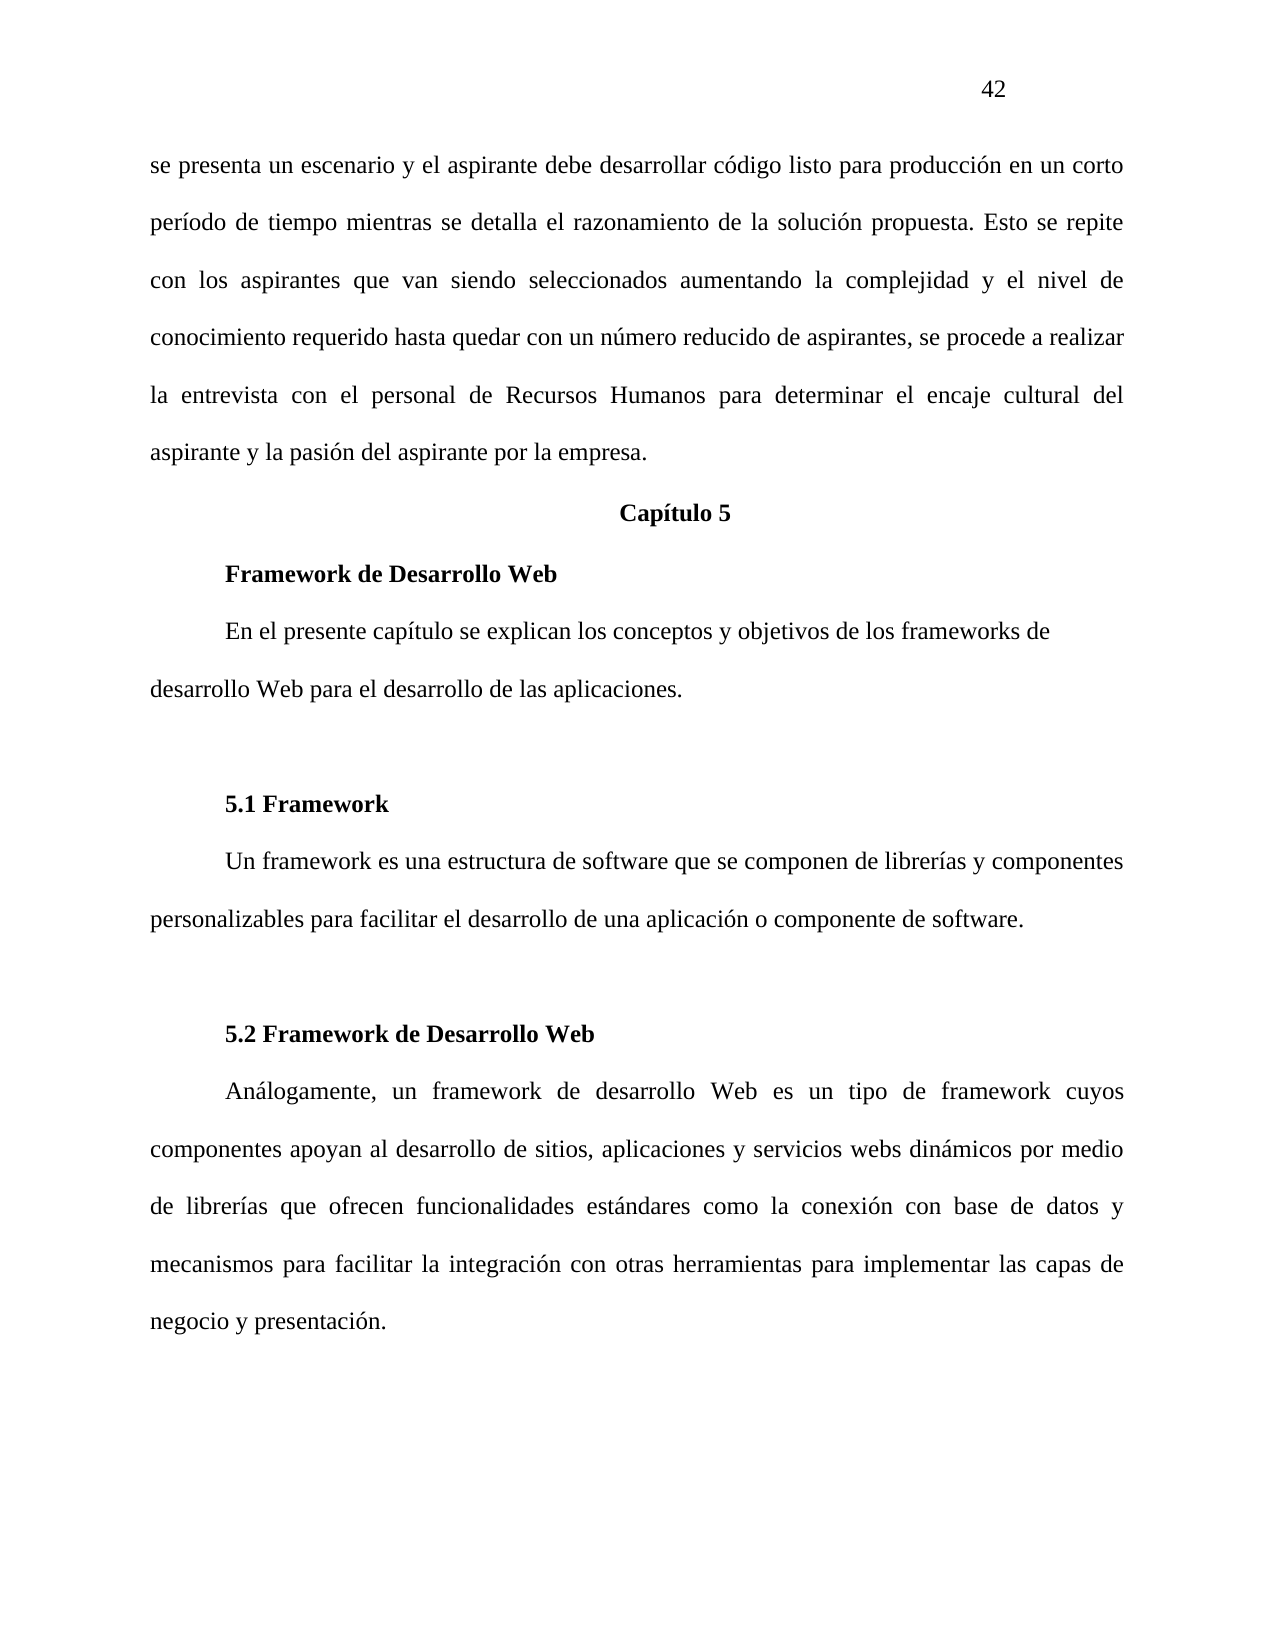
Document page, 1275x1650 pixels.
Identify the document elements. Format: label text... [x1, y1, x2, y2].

subtitle 5.2 Framework de Desarrollo Web [150, 1019, 1125, 1047]
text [150, 150, 1125, 466]
subtitle Framework de Desarrollo Web [150, 559, 1125, 587]
text Un framework es una estructura de software que se componen de librerías y componentes personalizables para facilitar el desarrollo de una aplicación o componente de software. [150, 846, 1125, 932]
text En el presente capítulo se explican los conceptos y objetivos de los frameworks de desarrollo Web para el desarrollo de las aplicaciones. [150, 616, 1125, 702]
subtitle Capítulo 5 [150, 498, 1125, 527]
subtitle 5.1 Framework [150, 789, 1125, 817]
text Análogamente, un framework de desarrollo Web es un tipo de framework cuyos componentes apoyan al desarrollo de sitios, aplicaciones y servicios webs dinámicos por medio de librerías que ofrecen funcionalidades estándares como la conexión con base de datos y mecanismos para facilitar la integración con otras herramientas para implementar las capas de negocio y presentación. [150, 1076, 1125, 1335]
